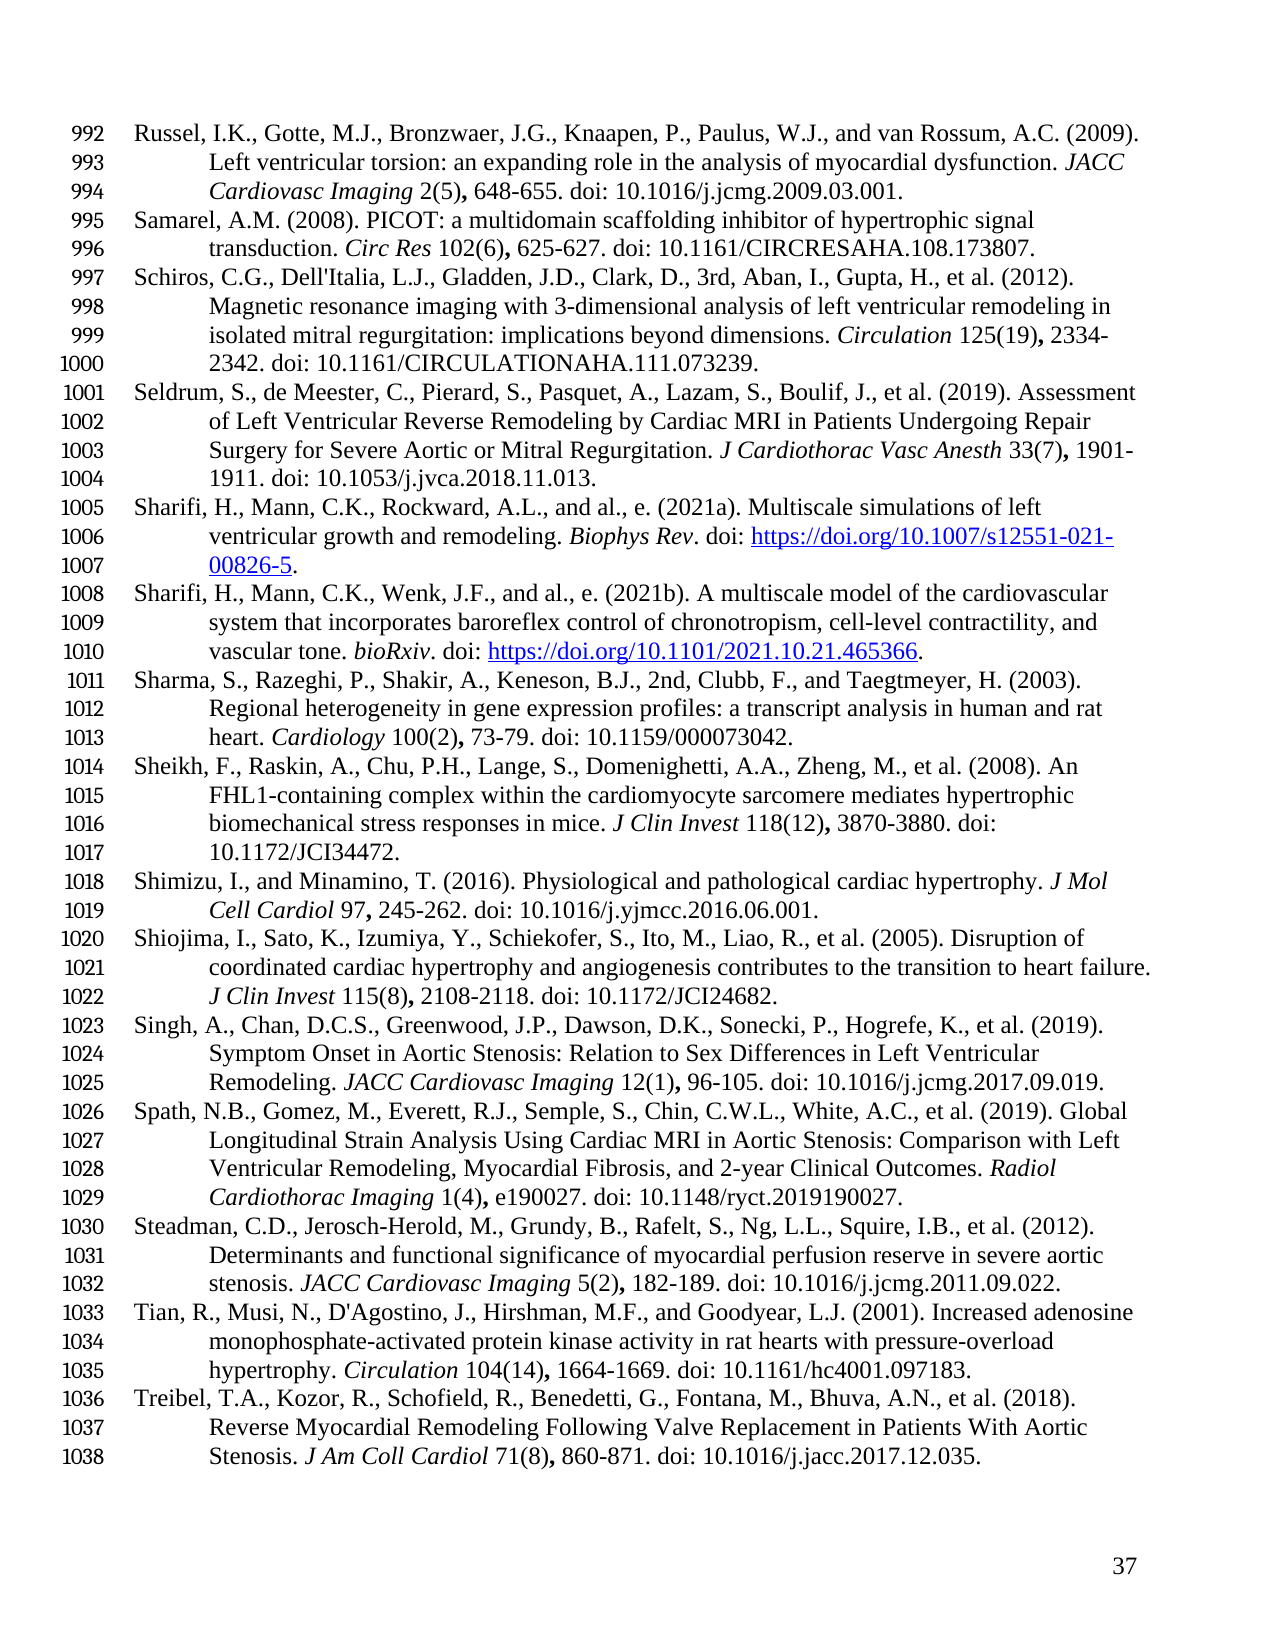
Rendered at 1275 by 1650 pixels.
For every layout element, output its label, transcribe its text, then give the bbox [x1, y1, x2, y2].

text Russel, I.K., Gotte, M.J., Bronzwaer, J.G., Knaapen, P., Paulus, W.J., and van Rossum, A.C. (2009). Left ventricular torsion: an expanding role in the analysis of myocardial dysfunction. JACC Cardiovasc Imaging 2(5), 648-655. doi: 10.1016/j.jcmg.2009.03.001. [133, 118, 1152, 205]
text Tian, R., Musi, N., D'Agostino, J., Hirshman, M.F., and Goodyear, L.J. (2001). Increased adenosine monophosphate-activated protein kinase activity in rat hearts with pressure-overload hypertrophy. Circulation 104(14), 1664-1669. doi: 10.1161/hc4001.097183. [133, 1297, 1152, 1383]
text Samarel, A.M. (2008). PICOT: a multidomain scaffolding inhibitor of hypertrophic signal transduction. Circ Res 102(6), 625-627. doi: 10.1161/CIRCRESAHA.108.173807. [133, 205, 1152, 262]
text Steadman, C.D., Jerosch-Herold, M., Grundy, B., Rafelt, S., Ng, L.L., Squire, I.B., et al. (2012). Determinants and functional significance of myocardial perfusion reserve in severe aortic stenosis. JACC Cardiovasc Imaging 5(2), 182-189. doi: 10.1016/j.jcmg.2011.09.022. [133, 1211, 1152, 1297]
text Treibel, T.A., Kozor, R., Schofield, R., Benedetti, G., Fontana, M., Bhuva, A.N., et al. (2018). Reverse Myocardial Remodeling Following Valve Replacement in Patients With Aortic Stenosis. J Am Coll Cardiol 71(8), 860-871. doi: 10.1016/j.jacc.2017.12.035. [133, 1383, 1152, 1470]
text Sharifi, H., Mann, C.K., Rockward, A.L., and al., e. (2021a). Multiscale simulations of left ventricular growth and remodeling. Biophys Rev. doi: https://doi.org/10.1007/s12551-021-00826-5. [133, 492, 1152, 578]
text Sharifi, H., Mann, C.K., Wenk, J.F., and al., e. (2021b). A multiscale model of the cardiovascular system that incorporates baroreflex control of chronotropism, cell-level contractility, and vascular tone. bioRxiv. doi: https://doi.org/10.1101/2021.10.21.465366. [133, 578, 1152, 665]
text Singh, A., Chan, D.C.S., Greenwood, J.P., Dawson, D.K., Sonecki, P., Hogrefe, K., et al. (2019). Symptom Onset in Aortic Stenosis: Relation to Sex Differences in Left Ventricular Remodeling. JACC Cardiovasc Imaging 12(1), 96-105. doi: 10.1016/j.jcmg.2017.09.019. [133, 1010, 1152, 1096]
text Shimizu, I., and Minamino, T. (2016). Physiological and pathological cardiac hypertrophy. J Mol Cell Cardiol 97, 245-262. doi: 10.1016/j.yjmcc.2016.06.001. [133, 866, 1152, 923]
text Shiojima, I., Sato, K., Izumiya, Y., Schiekofer, S., Ito, M., Liao, R., et al. (2005). Disruption of coordinated cardiac hypertrophy and angiogenesis contributes to the transition to heart failure. J Clin Invest 115(8), 2108-2118. doi: 10.1172/JCI24682. [133, 923, 1152, 1010]
text Sheikh, F., Raskin, A., Chu, P.H., Lange, S., Domenighetti, A.A., Zheng, M., et al. (2008). An FHL1-containing complex within the cardiomyocyte sarcomere mediates hypertrophic biomechanical stress responses in mice. J Clin Invest 118(12), 3870-3880. doi: 10.1172/JCI34472. [133, 751, 1152, 866]
text Schiros, C.G., Dell'Italia, L.J., Gladden, J.D., Clark, D., 3rd, Aban, I., Gupta, H., et al. (2012). Magnetic resonance imaging with 3-dimensional analysis of left ventricular remodeling in isolated mitral regurgitation: implications beyond dimensions. Circulation 125(19), 2334-2342. doi: 10.1161/CIRCULATIONAHA.111.073239. [133, 262, 1152, 377]
text Seldrum, S., de Meester, C., Pierard, S., Pasquet, A., Lazam, S., Boulif, J., et al. (2019). Assessment of Left Ventricular Reverse Remodeling by Cardiac MRI in Patients Undergoing Repair Surgery for Severe Aortic or Mitral Regurgitation. J Cardiothorac Vasc Anesth 33(7), 1901-1911. doi: 10.1053/j.jvca.2018.11.013. [133, 377, 1152, 492]
text Sharma, S., Razeghi, P., Shakir, A., Keneson, B.J., 2nd, Clubb, F., and Taegtmeyer, H. (2003). Regional heterogeneity in gene expression profiles: a transcript analysis in human and rat heart. Cardiology 100(2), 73-79. doi: 10.1159/000073042. [133, 665, 1152, 751]
text Spath, N.B., Gomez, M., Everett, R.J., Semple, S., Chin, C.W.L., White, A.C., et al. (2019). Global Longitudinal Strain Analysis Using Cardiac MRI in Aortic Stenosis: Comparison with Left Ventricular Remodeling, Myocardial Fibrosis, and 2-year Clinical Outcomes. Radiol Cardiothorac Imaging 1(4), e190027. doi: 10.1148/ryct.2019190027. [133, 1096, 1152, 1211]
